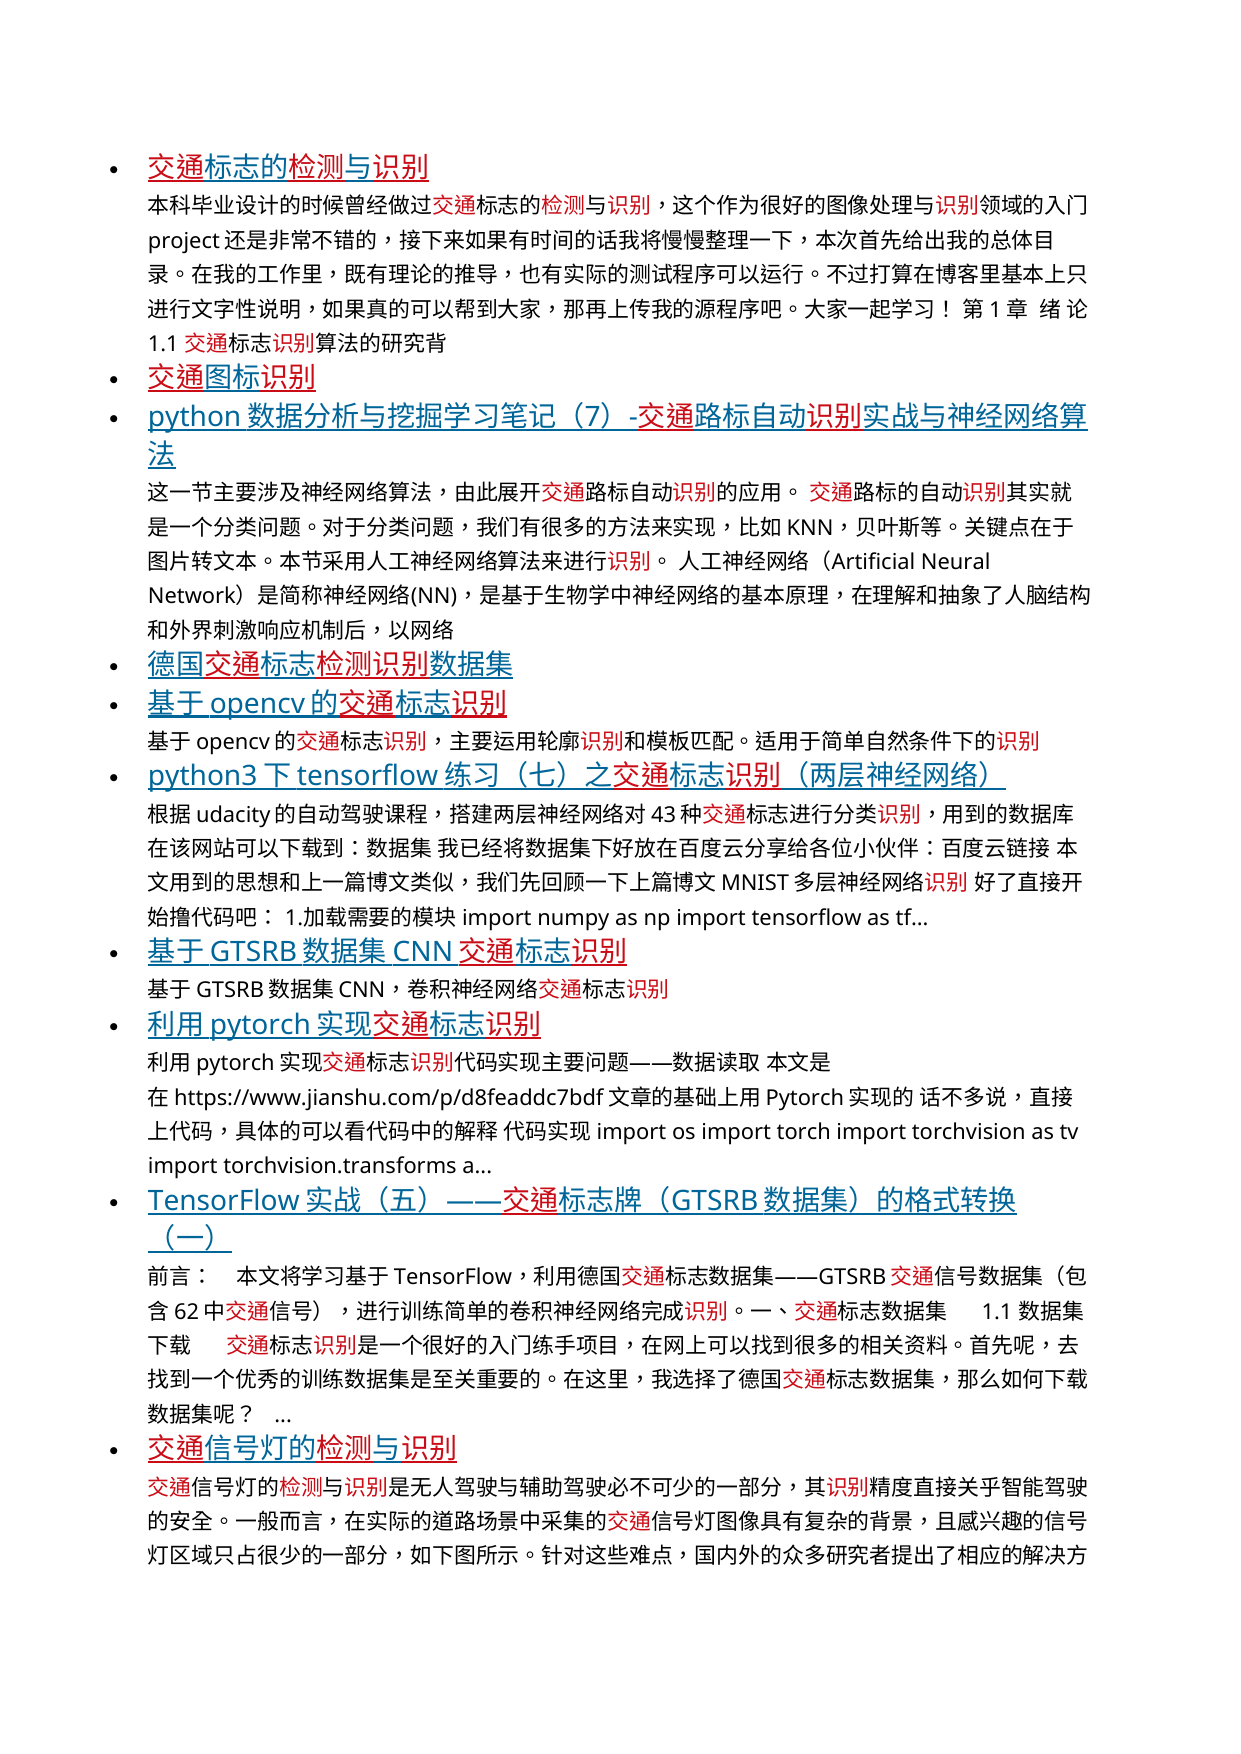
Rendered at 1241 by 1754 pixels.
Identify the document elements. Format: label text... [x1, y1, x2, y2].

list 基于GTSRB数据集CNN交通标志识别 [110, 932, 1093, 970]
text 前言： 本文将学习基于TensorFlow，利用德国交通标志数据集——GTSRB交通信号数据集（包含62中交通信号），进行训练简单的卷积神经网络完成识别。一、交通标志数据集 1.1 数据集下载 交通标志识别是一个很好的入门练手项目，在网上可以找到很多的相关资料。首先呢，去找到一个优秀的训练数据集是至关重要的。在这里，我选择了德国交通标志数据集，那么如何下载数据集呢？ ... [148, 1257, 1093, 1429]
text 基于opencv的交通标志识别，主要运用轮廓识别和模板匹配。适用于简单自然条件下的识别 [148, 721, 1093, 756]
text 利用pytorch实现交通标志识别代码实现主要问题——数据读取 本文是在https://www.jianshu.com/p/d8feaddc7bdf文章的基础上用Pytorch实现的 话不多说，直接上代码，具体的可以看代码中的解释 代码实现 import os import torch import torchvision as tv import torchvision.transforms a... [148, 1043, 1093, 1180]
text 本科毕业设计的时候曾经做过交通标志的检测与识别，这个作为很好的图像处理与识别领域的入门project还是非常不错的，接下来如果有时间的话我将慢慢整理一下，本次首先给出我的总体目录。在我的工作里，既有理论的推导，也有实际的测试程序可以运行。不过打算在博客里基本上只进行文字性说明，如果真的可以帮到大家，那再上传我的源程序吧。大家一起学习！ 第1章 绪 论 1.1 交通标志识别算法的研究背 [148, 186, 1093, 358]
list python3下tensorflow练习（七）之交通标志识别（两层神经网络） [110, 756, 1093, 794]
list 交通图标识别 [110, 358, 1093, 396]
text 这一节主要涉及神经网络算法，由此展开交通路标自动识别的应用。 交通路标的自动识别其实就是一个分类问题。对于分类问题，我们有很多的方法来实现，比如KNN，贝叶斯等。关键点在于图片转文本。本节采用人工神经网络算法来进行识别。 人工神经网络（Artificial Neural Network）是简称神经网络(NN)，是基于生物学中神经网络的基本原理，在理解和抽象了人脑结构和外界刺激响应机制后，以网络 [148, 473, 1093, 645]
list 交通信号灯的检测与识别 [110, 1429, 1093, 1467]
list 交通标志的检测与识别 [110, 148, 1093, 186]
text 根据udacity的自动驾驶课程，搭建两层神经网络对43种交通标志进行分类识别，用到的数据库在该网站可以下载到：数据集 我已经将数据集下好放在百度云分享给各位小伙伴：百度云链接 本文用到的思想和上一篇博文类似，我们先回顾一下上篇博文MNIST多层神经网络识别 好了直接开始撸代码吧： 1.加载需要的模块 import numpy as np import tensorflow as tf... [148, 794, 1093, 932]
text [148, 1467, 1093, 1570]
list python数据分析与挖掘学习笔记（7）-交通路标自动识别实战与神经网络算法 [110, 396, 1093, 473]
list 德国交通标志检测识别数据集 [110, 645, 1093, 683]
text 基于GTSRB数据集CNN，卷积神经网络交通标志识别 [148, 970, 1093, 1004]
list TensorFlow实战（五）——交通标志牌（GTSRB数据集）的格式转换（一） [110, 1180, 1093, 1257]
list 基于opencv的交通标志识别 [110, 683, 1093, 721]
list 利用pytorch实现交通标志识别 [110, 1004, 1093, 1043]
